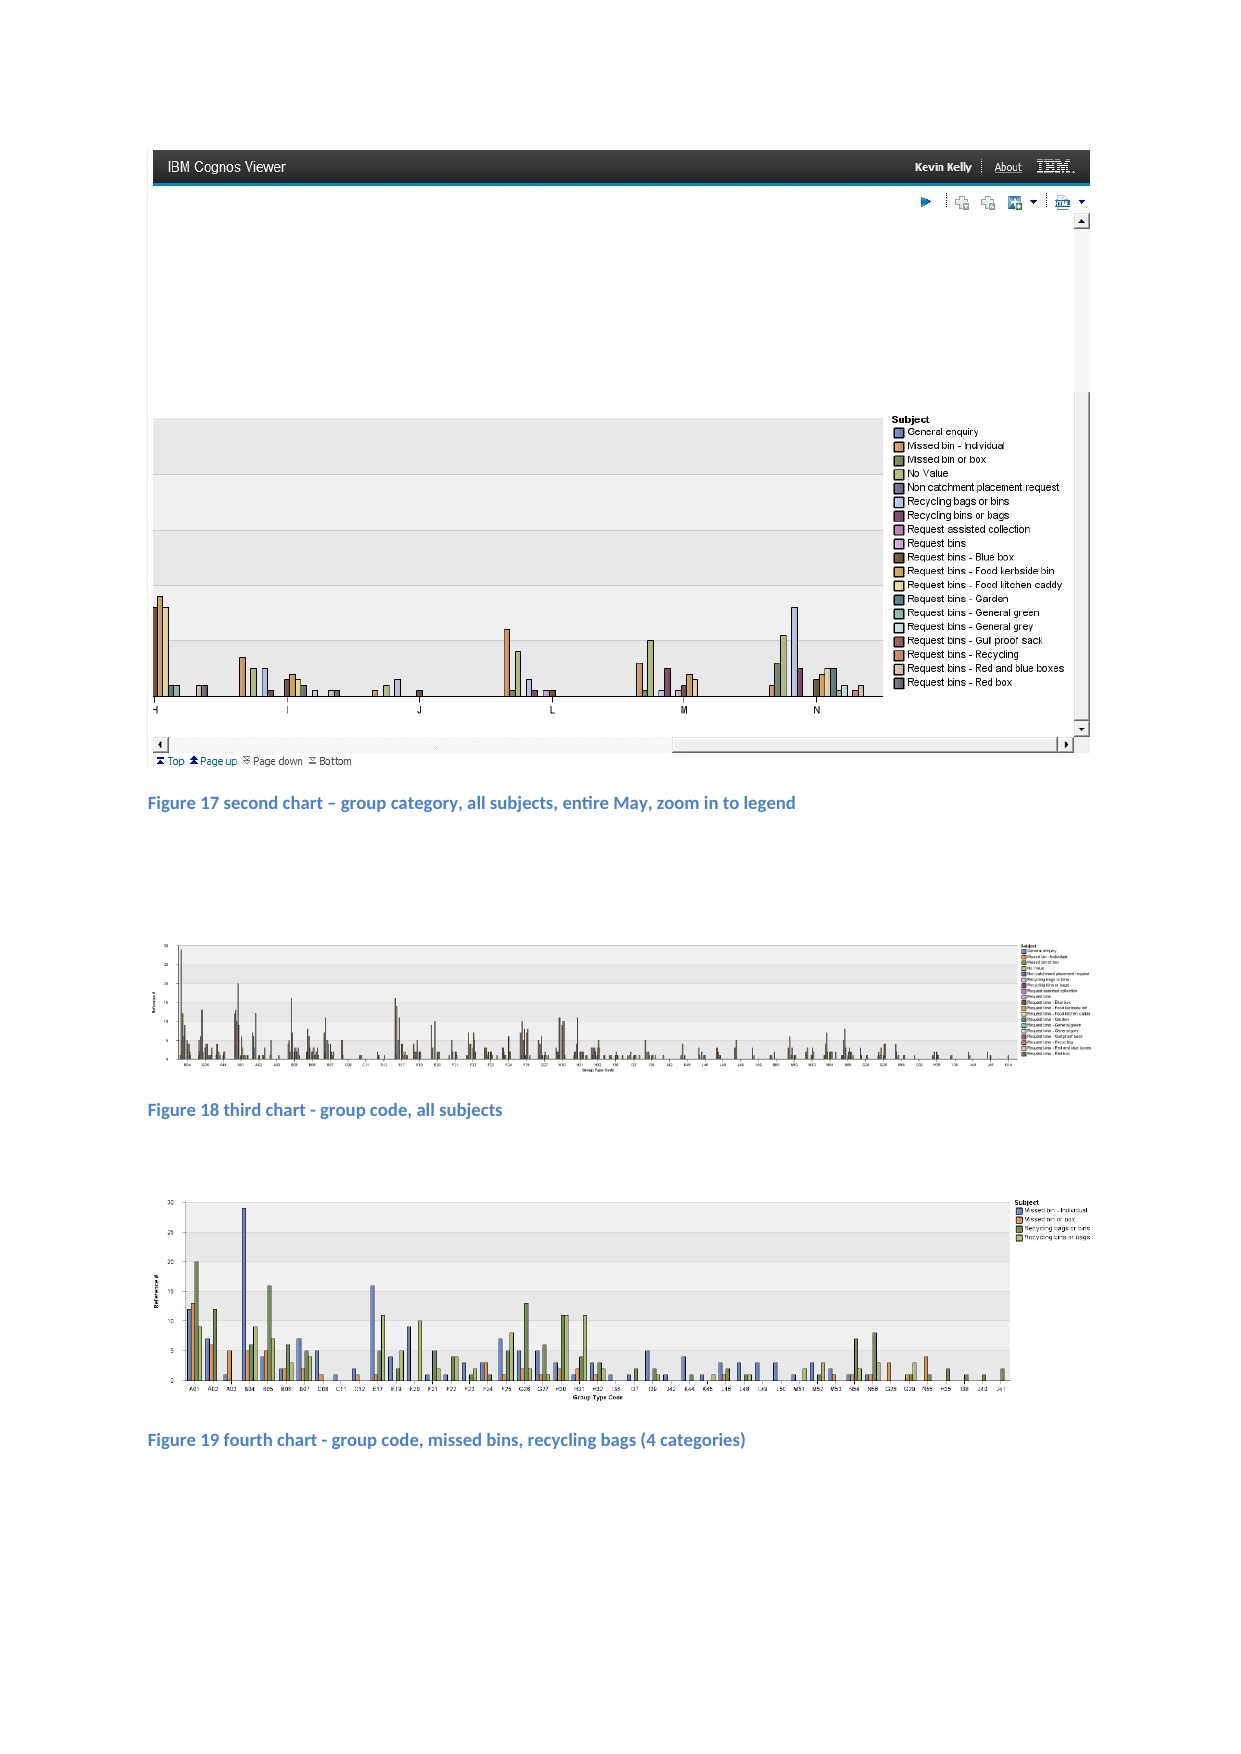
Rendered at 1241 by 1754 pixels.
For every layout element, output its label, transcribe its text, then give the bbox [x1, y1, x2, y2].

picture [147, 1195, 1093, 1404]
text Figure 18 third chart - group code, all subjects [148, 1098, 1093, 1121]
picture [147, 941, 1093, 1074]
picture [147, 147, 1093, 767]
